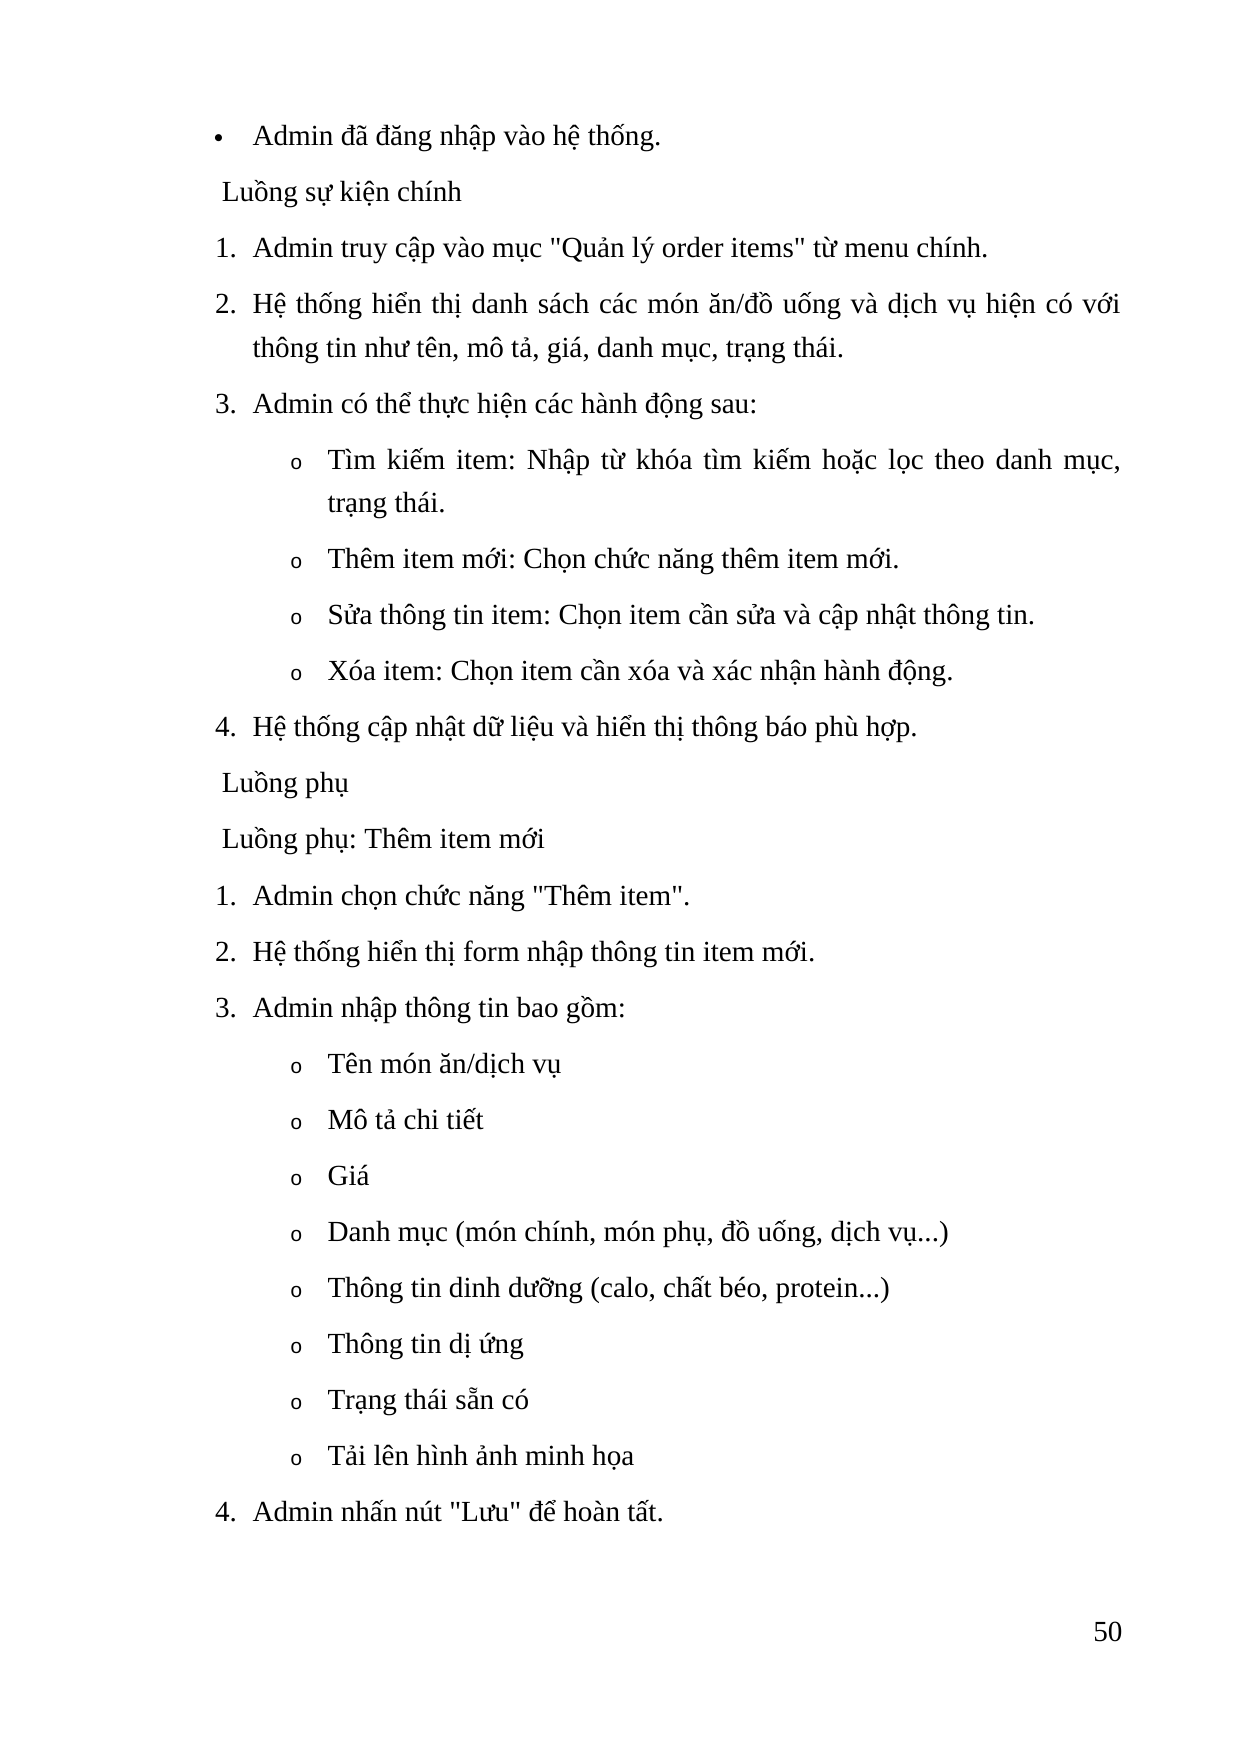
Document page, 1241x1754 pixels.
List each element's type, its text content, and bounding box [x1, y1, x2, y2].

list Admin chọn chức năng "Thêm item". [215, 878, 1122, 911]
list Thông tin dinh dưỡng (calo, chất béo, protein...) [290, 1270, 1122, 1303]
list Thông tin dị ứng [290, 1326, 1122, 1359]
text Luồng phụ [177, 766, 1122, 799]
list Mô tả chi tiết [290, 1102, 1122, 1135]
list Hệ thống hiển thị danh sách các món ăn/đồ uống và dịch vụ hiện có với thông tin như tên, mô tả, giá, danh mục, trạng thái. [215, 286, 1122, 363]
text Luồng phụ: Thêm item mới [177, 822, 1122, 855]
list Hệ thống hiển thị form nhập thông tin item mới. [215, 934, 1122, 967]
list Admin truy cập vào mục "Quản lý order items" từ menu chính. [215, 230, 1122, 264]
list Danh mục (món chính, món phụ, đồ uống, dịch vụ...) [290, 1214, 1122, 1247]
list Giá [290, 1158, 1122, 1191]
list Hệ thống cập nhật dữ liệu và hiển thị thông báo phù hợp. [215, 709, 1122, 743]
text Luồng sự kiện chính [177, 174, 1122, 208]
list Xóa item: Chọn item cần xóa và xác nhận hành động. [290, 653, 1122, 687]
list Admin có thể thực hiện các hành động sau: [215, 386, 1122, 419]
list Thêm item mới: Chọn chức năng thêm item mới. [290, 541, 1122, 575]
list Tên món ăn/dịch vụ [290, 1046, 1122, 1079]
list Tải lên hình ảnh minh họa [290, 1438, 1122, 1472]
list Trạng thái sẵn có [290, 1382, 1122, 1416]
list Admin đã đăng nhập vào hệ thống. [215, 118, 1122, 152]
list Sửa thông tin item: Chọn item cần sửa và cập nhật thông tin. [290, 597, 1122, 631]
list Tìm kiếm item: Nhập từ khóa tìm kiếm hoặc lọc theo danh mục, trạng thái. [290, 442, 1122, 519]
list Admin nhấn nút "Lưu" để hoàn tất. [215, 1494, 1122, 1528]
list Admin nhập thông tin bao gồm: [215, 990, 1122, 1023]
